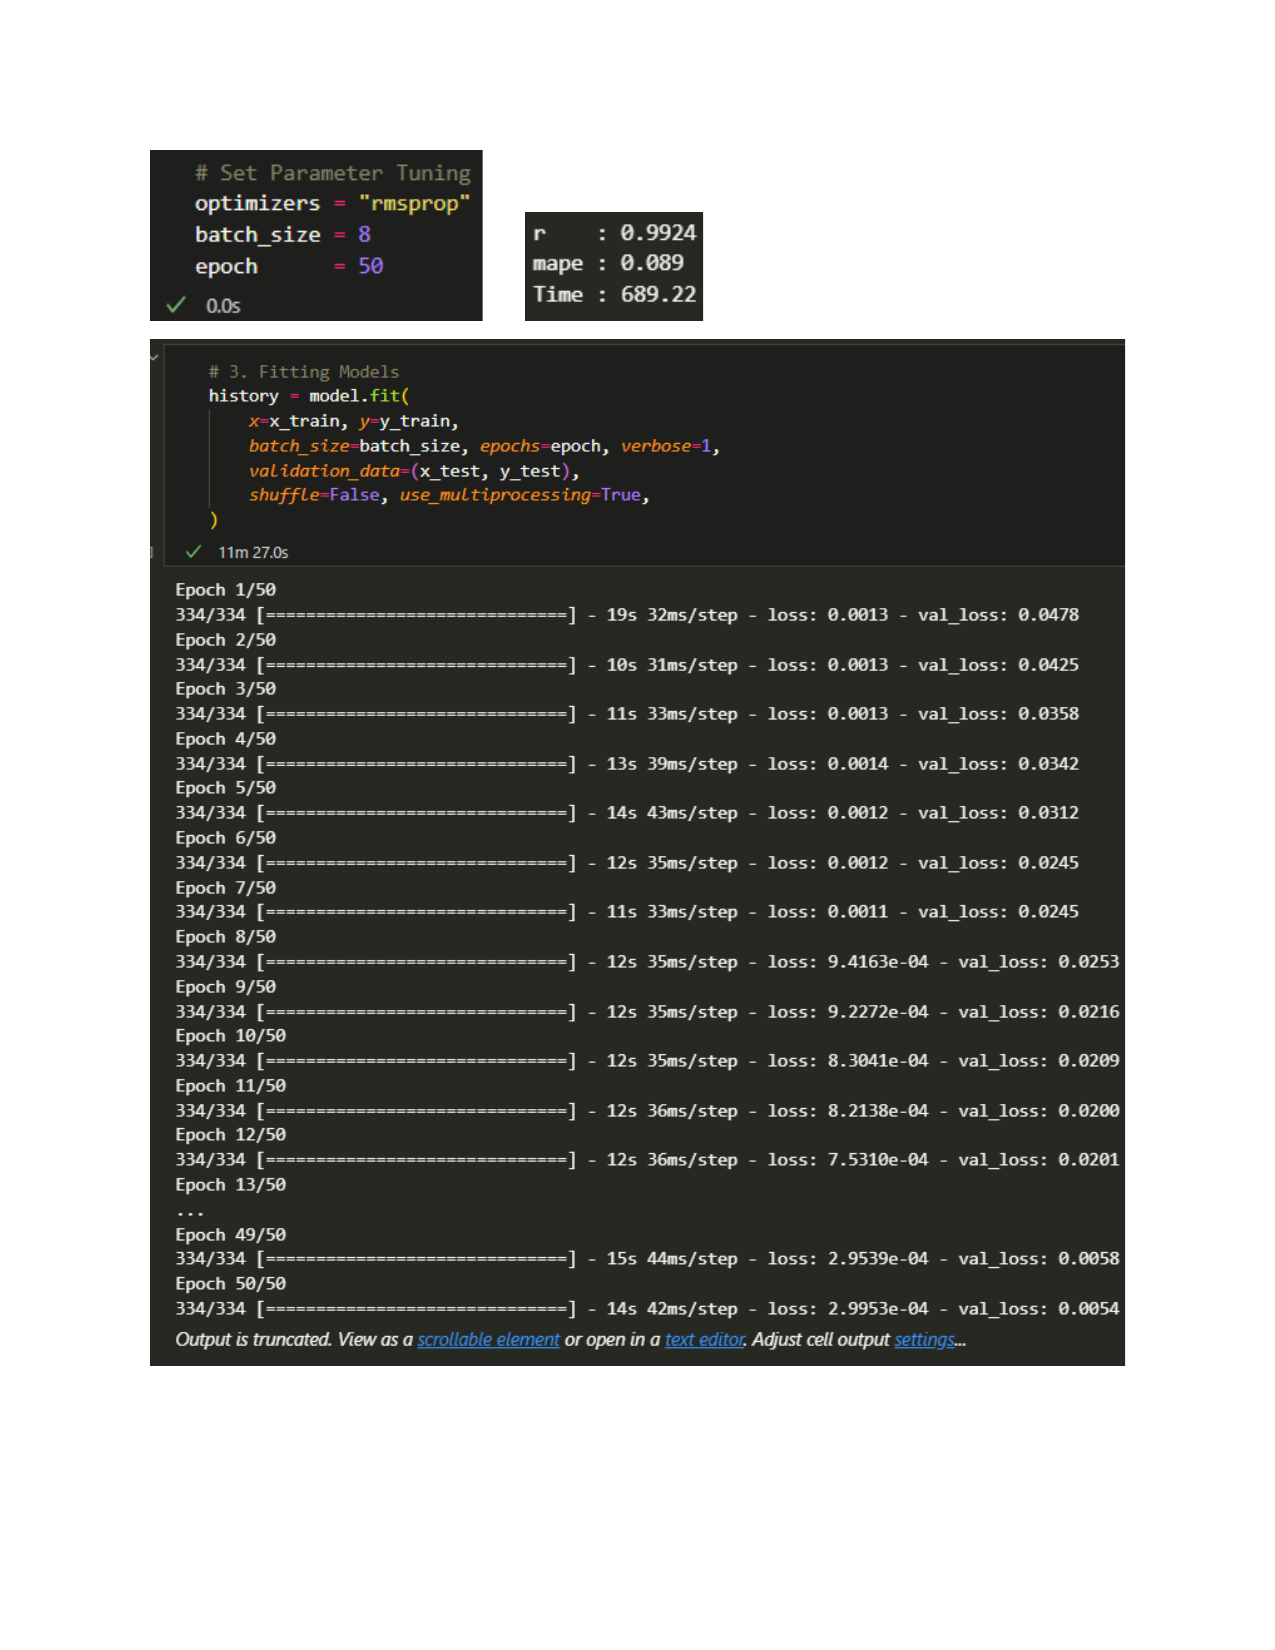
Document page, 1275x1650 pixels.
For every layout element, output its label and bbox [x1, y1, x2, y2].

picture [525, 212, 704, 321]
picture [150, 339, 1125, 1366]
picture [150, 150, 483, 321]
